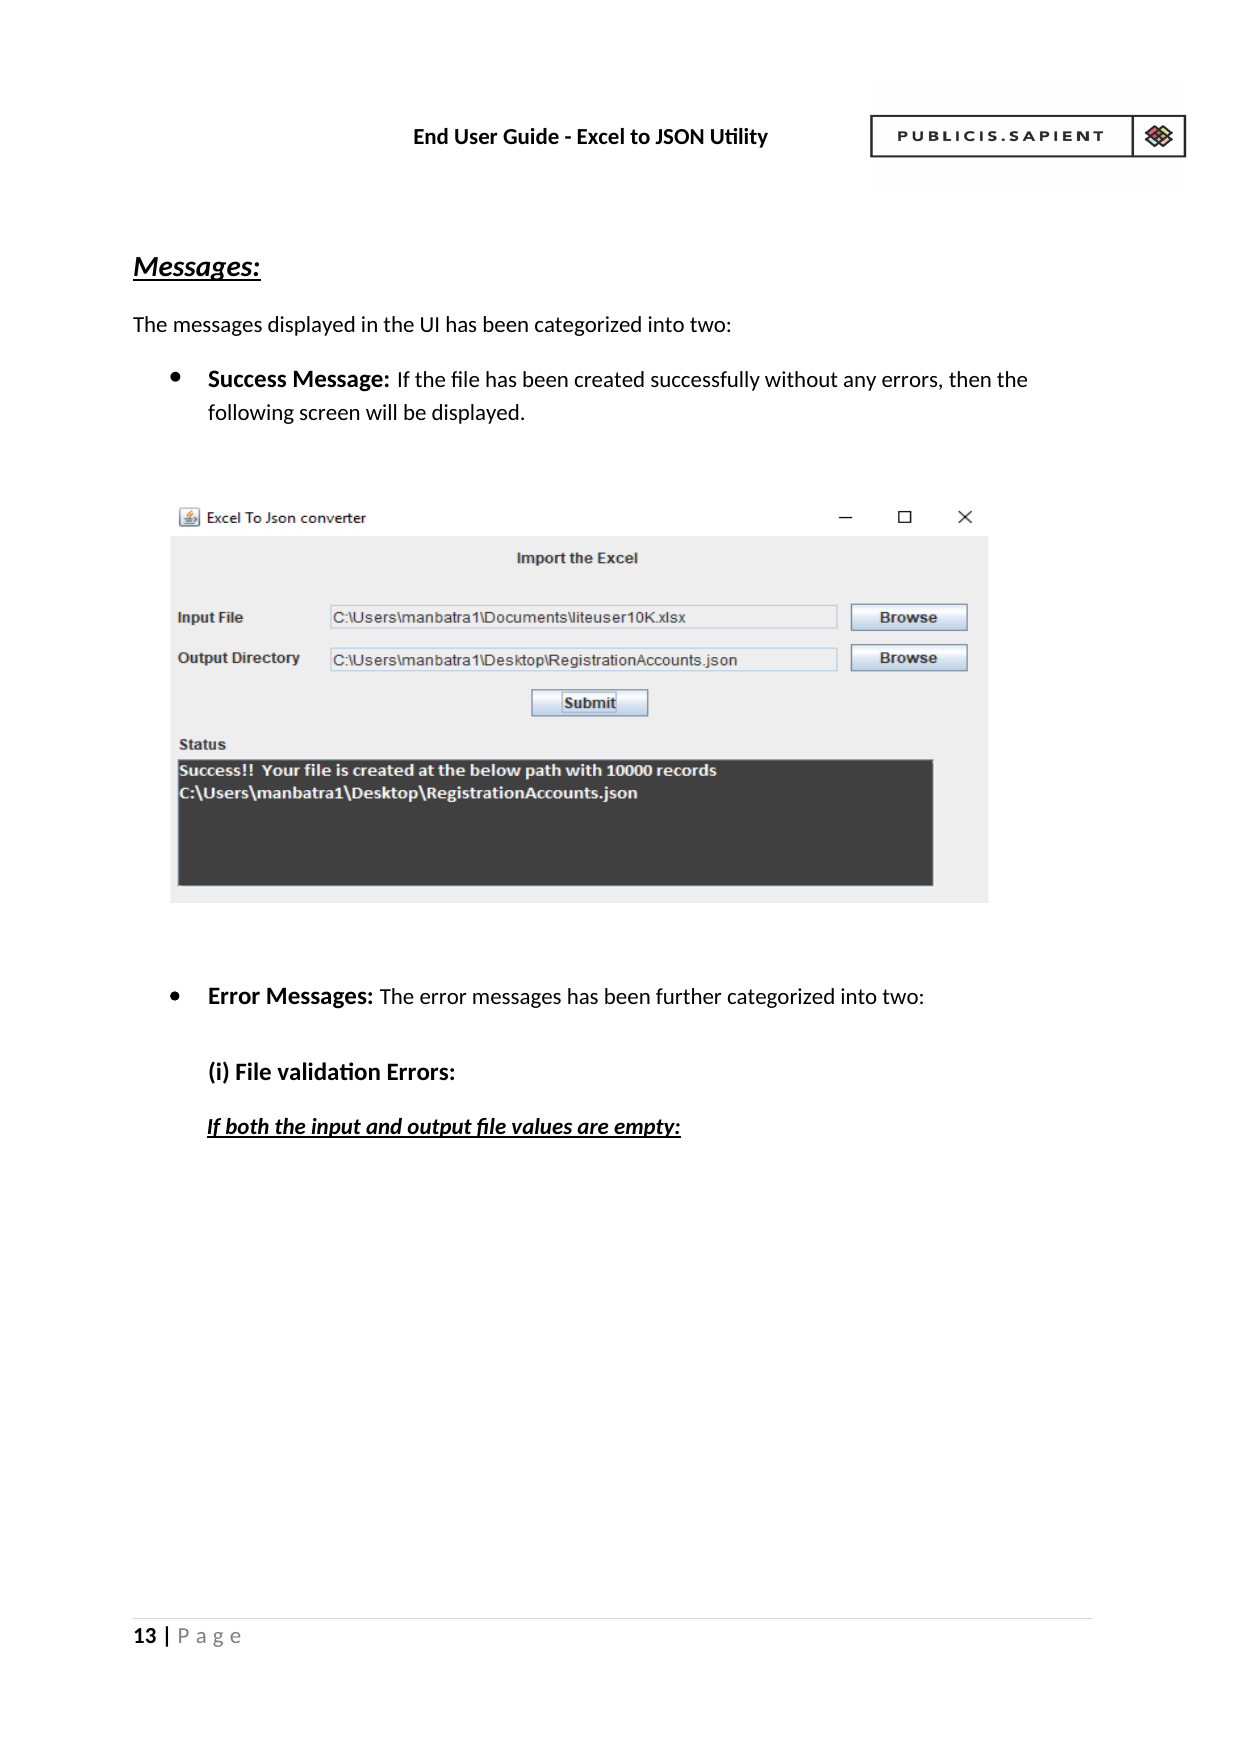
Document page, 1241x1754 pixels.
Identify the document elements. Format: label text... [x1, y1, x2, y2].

text The messages displayed in the UI has been categorized into two: [133, 310, 1093, 338]
picture [869, 76, 1188, 196]
list (i) File validation Errors: [208, 1056, 1093, 1087]
text If both the input and output file values are empty: [207, 1112, 1093, 1140]
list Success Message: If the file has been created successfully without any errors, then the following screen will be displayed. [170, 363, 1093, 426]
text Messages: [133, 248, 1093, 284]
picture [170, 504, 989, 903]
list Error Messages: The error messages has been further categorized into two: [170, 981, 1093, 1011]
